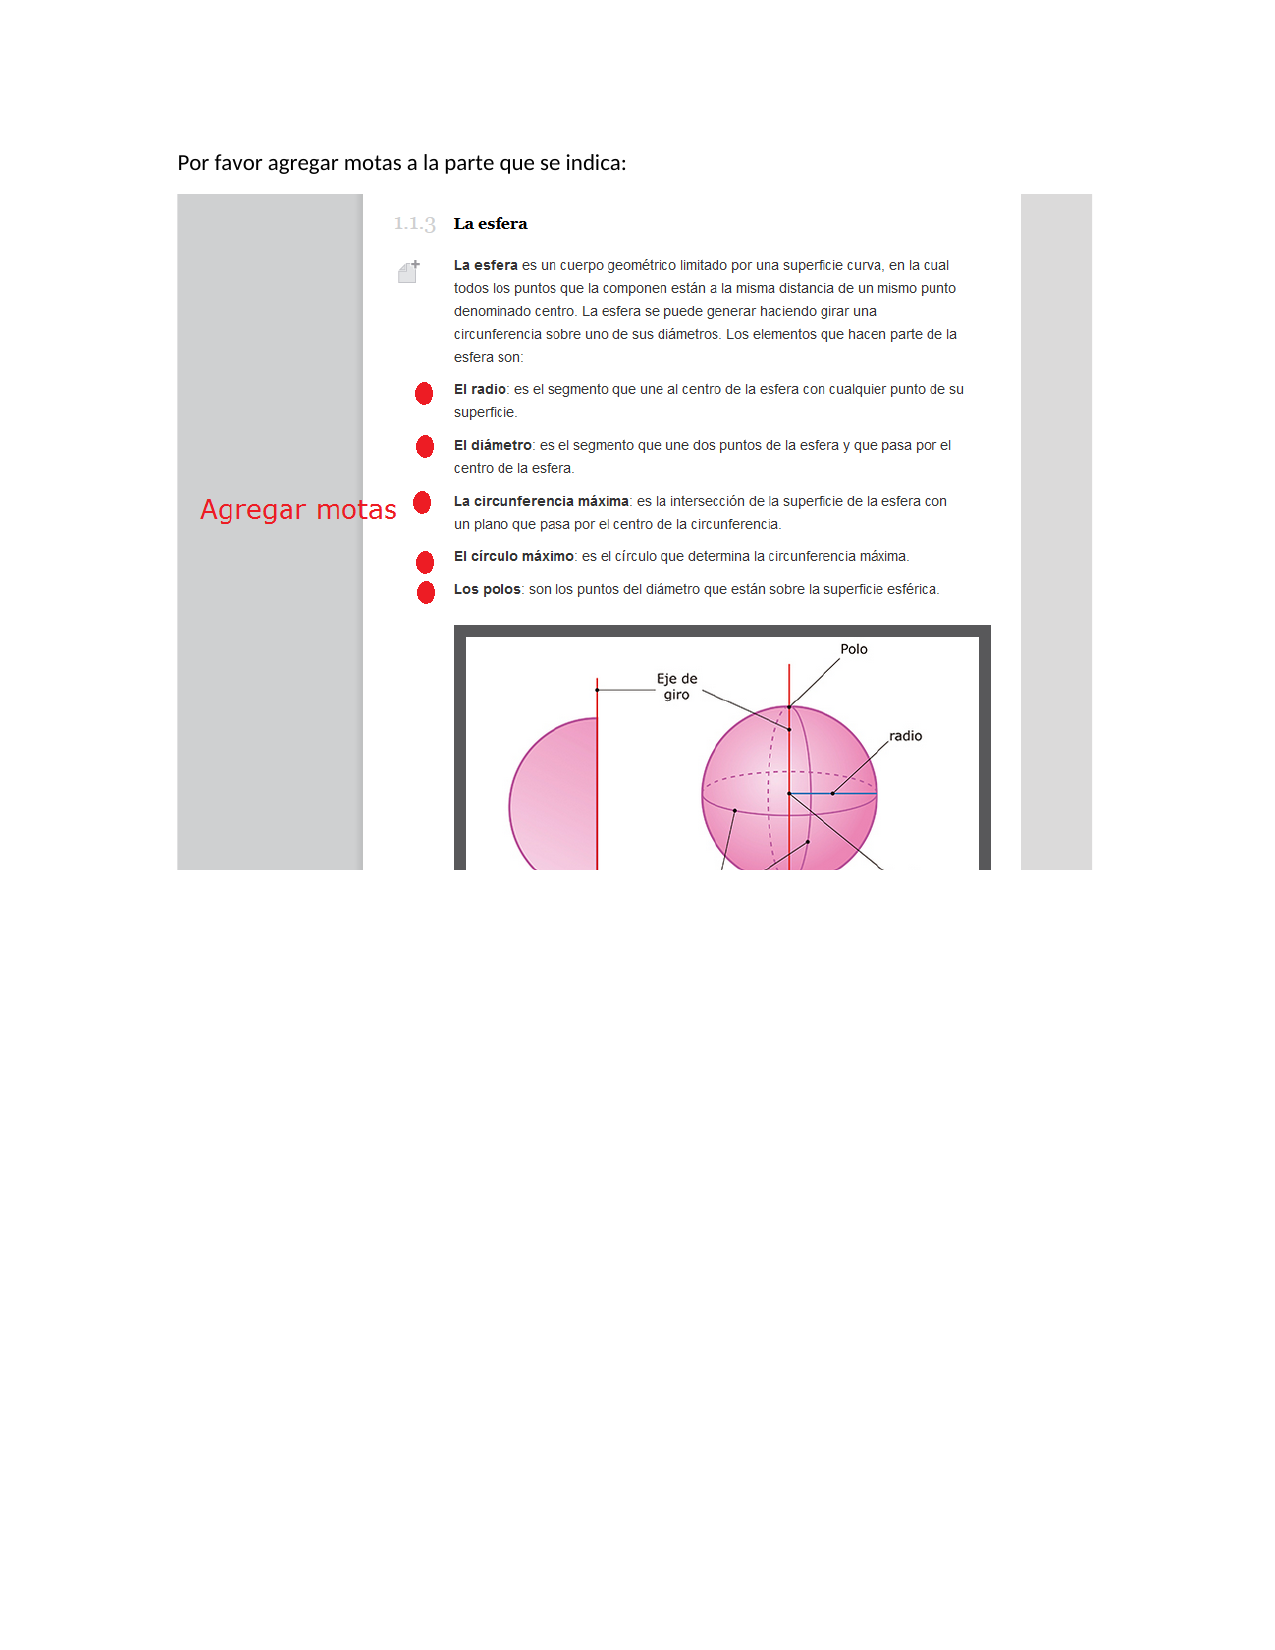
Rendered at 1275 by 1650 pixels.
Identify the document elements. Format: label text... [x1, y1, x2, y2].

picture [177, 194, 1093, 870]
text Por favor agregar motas a la parte que se indica: [177, 148, 1098, 176]
